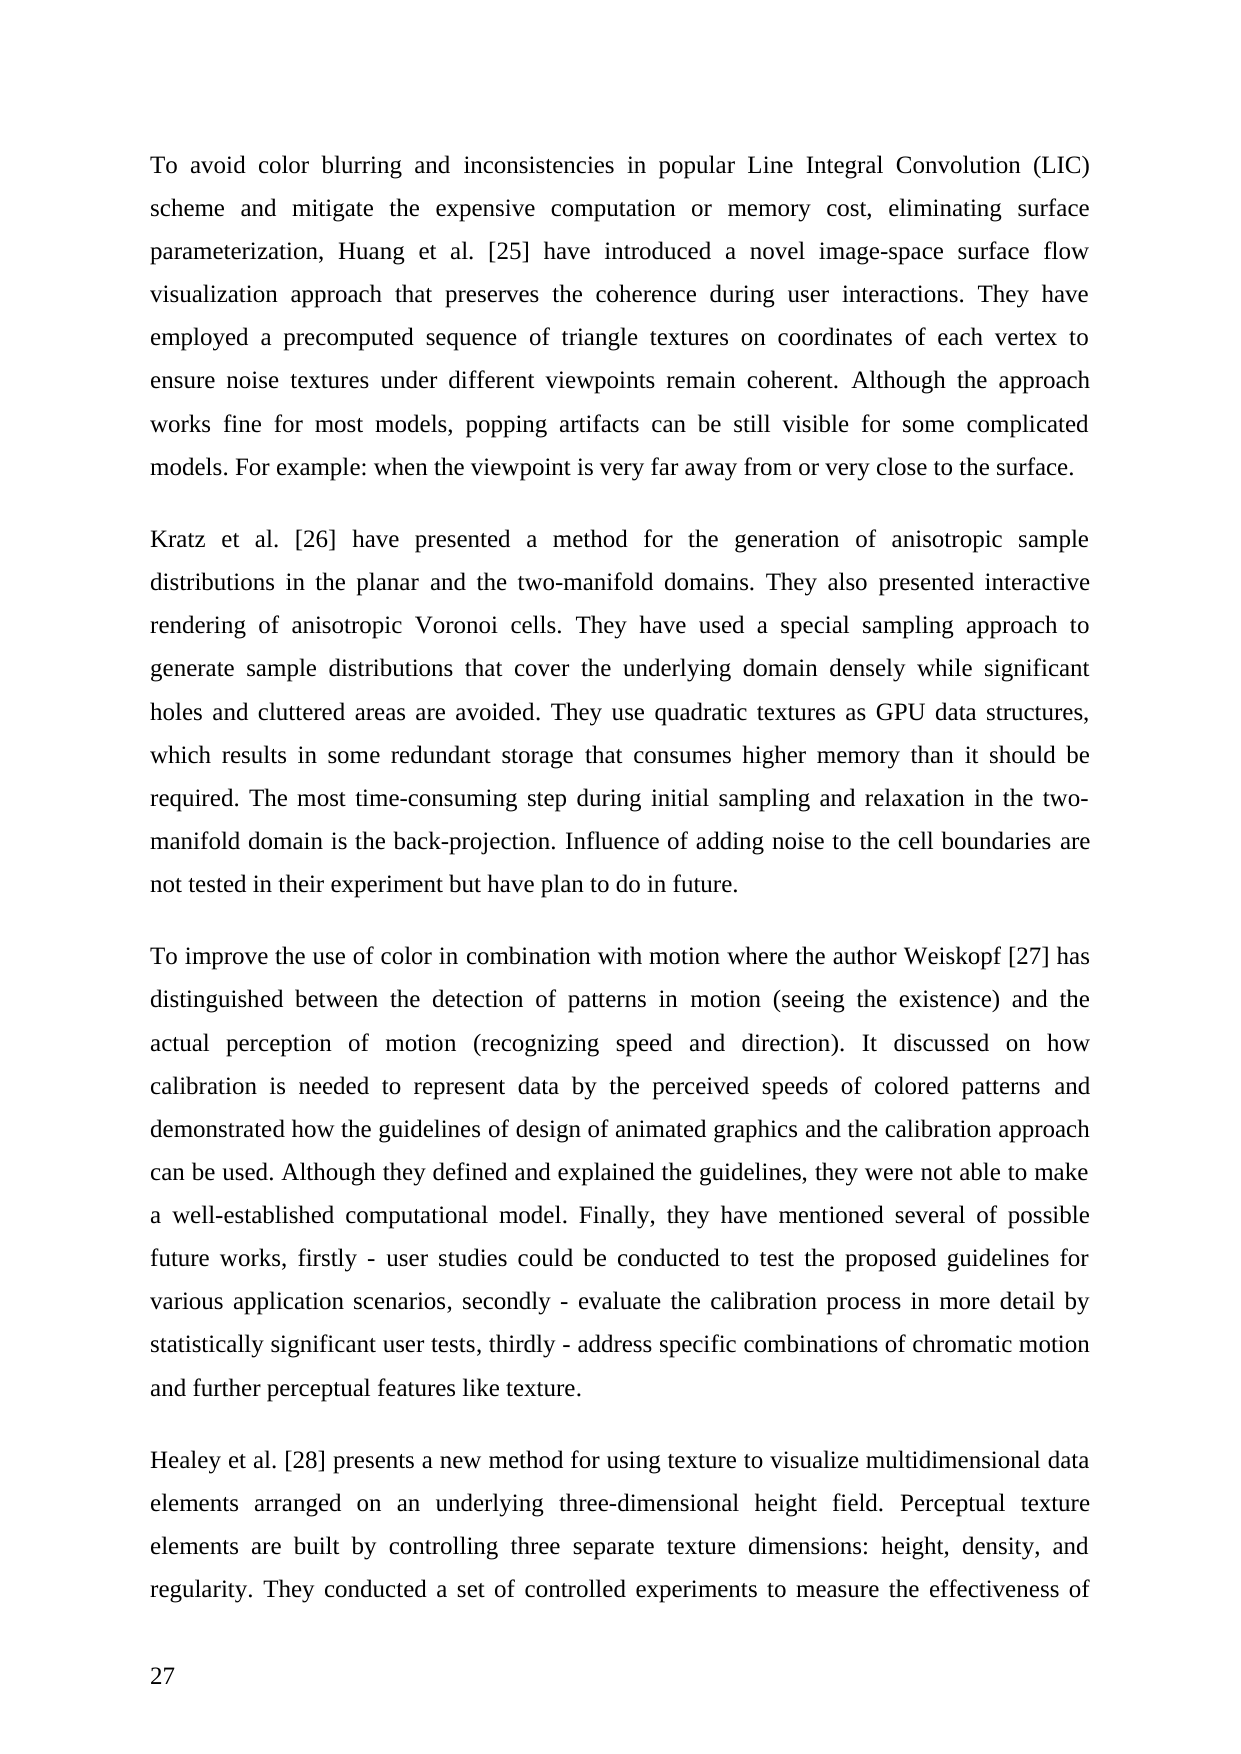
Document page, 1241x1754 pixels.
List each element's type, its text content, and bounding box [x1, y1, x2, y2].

text To improve the use of color in combination with motion where the author Weiskopf [27] has distinguished between the detection of patterns in motion (seeing the existence) and the actual perception of motion (recognizing speed and direction). It discussed on how calibration is needed to represent data by the perceived speeds of colored patterns and demonstrated how the guidelines of design of animated graphics and the calibration approach can be used. Although they defined and explained the guidelines, they were not able to make a well-established computational model. Finally, they have mentioned several of possible future works, firstly - user studies could be conducted to test the proposed guidelines for various application scenarios, secondly - evaluate the calibration process in more detail by statistically significant user tests, thirdly - address specific combinations of chromatic motion and further perceptual features like texture. [150, 941, 1090, 1401]
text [150, 1445, 1090, 1603]
text Kratz et al. [26] have presented a method for the generation of anisotropic sample distributions in the planar and the two-manifold domains. They also presented interactive rendering of anisotropic Voronoi cells. They have used a special sampling approach to generate sample distributions that cover the underlying domain densely while significant holes and cluttered areas are avoided. They use quadratic textures as GPU data structures, which results in some redundant storage that consumes higher memory than it should be required. The most time-consuming step during initial sampling and relaxation in the two-manifold domain is the back-projection. Influence of adding noise to the cell boundaries are not tested in their experiment but have plan to do in future. [150, 524, 1090, 898]
text To avoid color blurring and inconsistencies in popular Line Integral Convolution (LIC) scheme and mitigate the expensive computation or memory cost, eliminating surface parameterization, Huang et al. [25] have introduced a novel image-space surface flow visualization approach that preserves the coherence during user interactions. They have employed a precomputed sequence of triangle textures on coordinates of each vertex to ensure noise textures under different viewpoints remain coherent. Although the approach works fine for most models, popping artifacts can be still visible for some complicated models. For example: when the viewpoint is very far away from or very close to the surface. [150, 150, 1090, 481]
